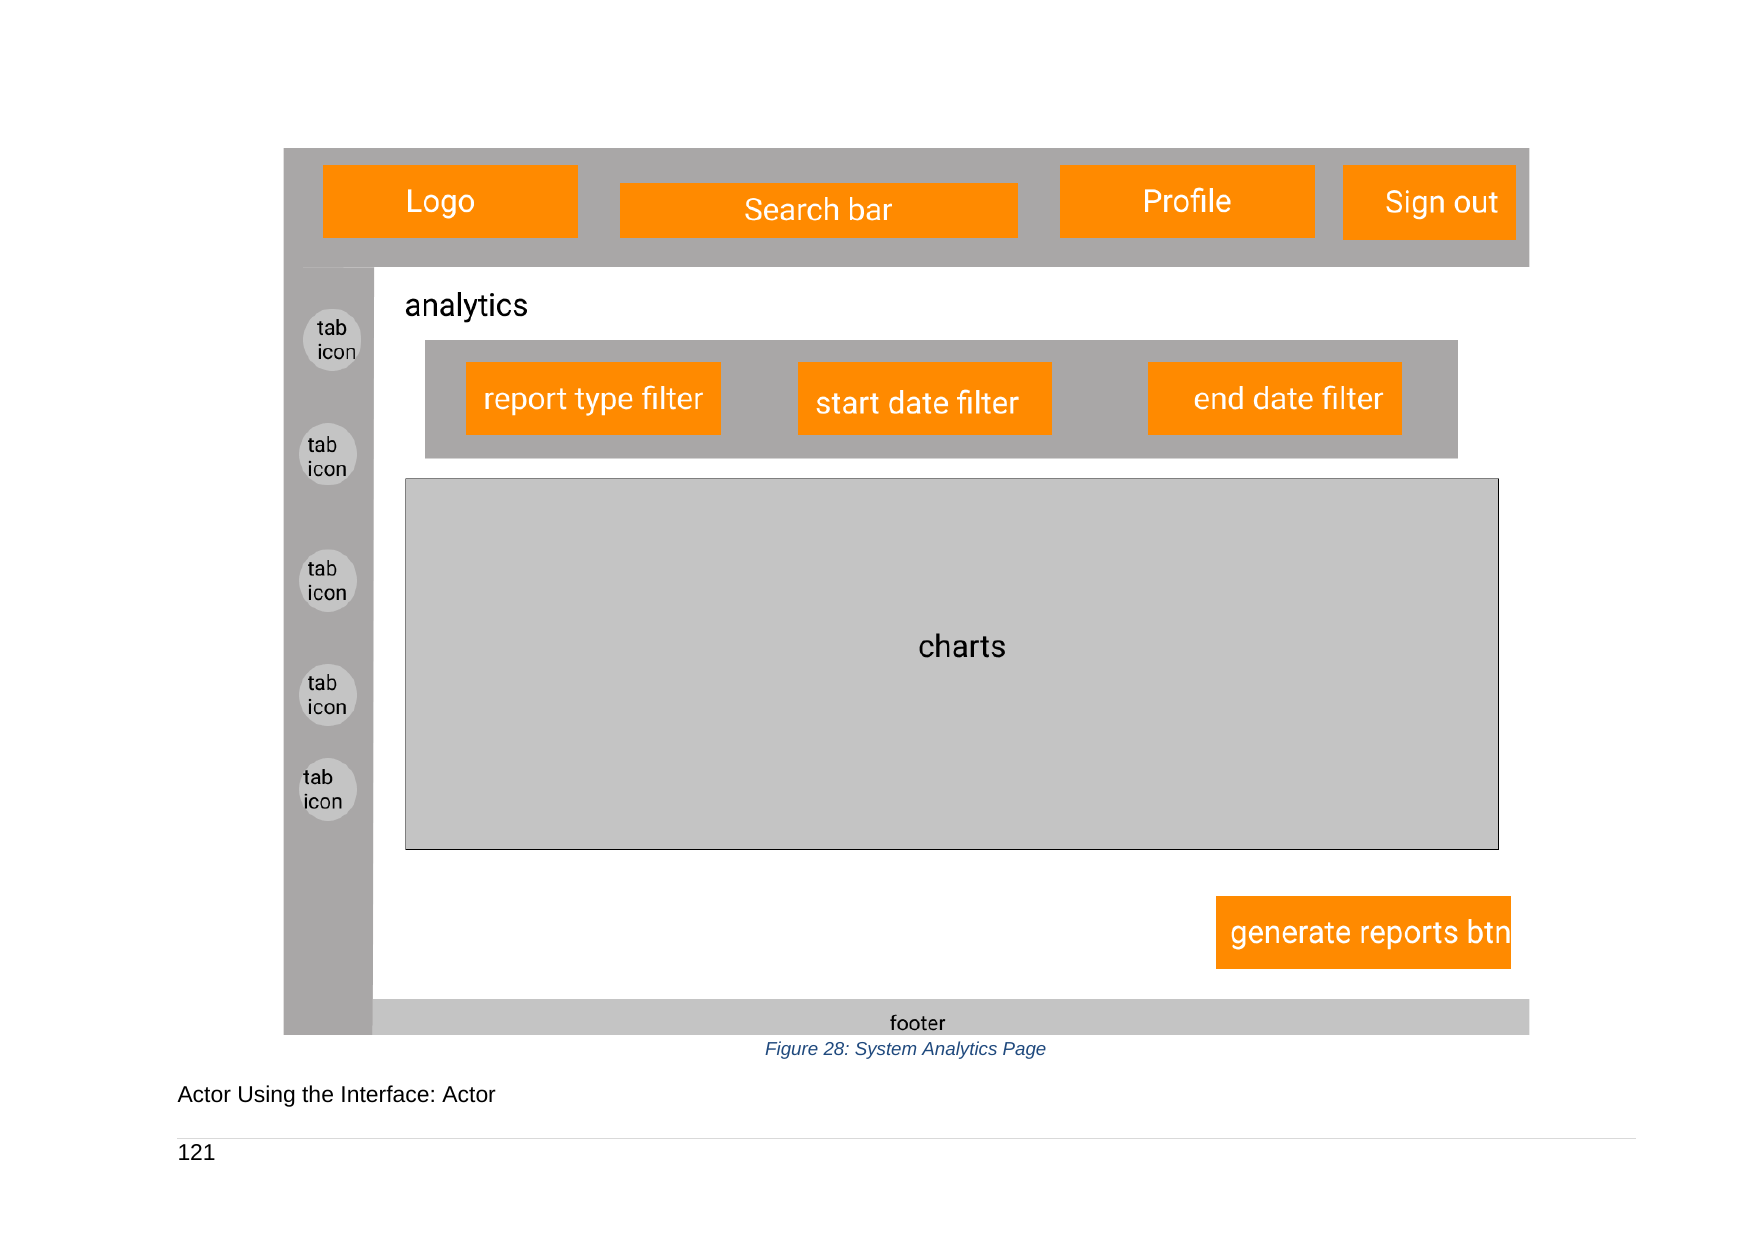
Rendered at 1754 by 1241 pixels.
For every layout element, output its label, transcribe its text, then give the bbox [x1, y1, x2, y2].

text Figure 28: System Analytics Page [177, 1038, 1636, 1060]
text Actor Using the Interface: Actor [177, 1081, 1636, 1107]
picture [283, 148, 1530, 1035]
